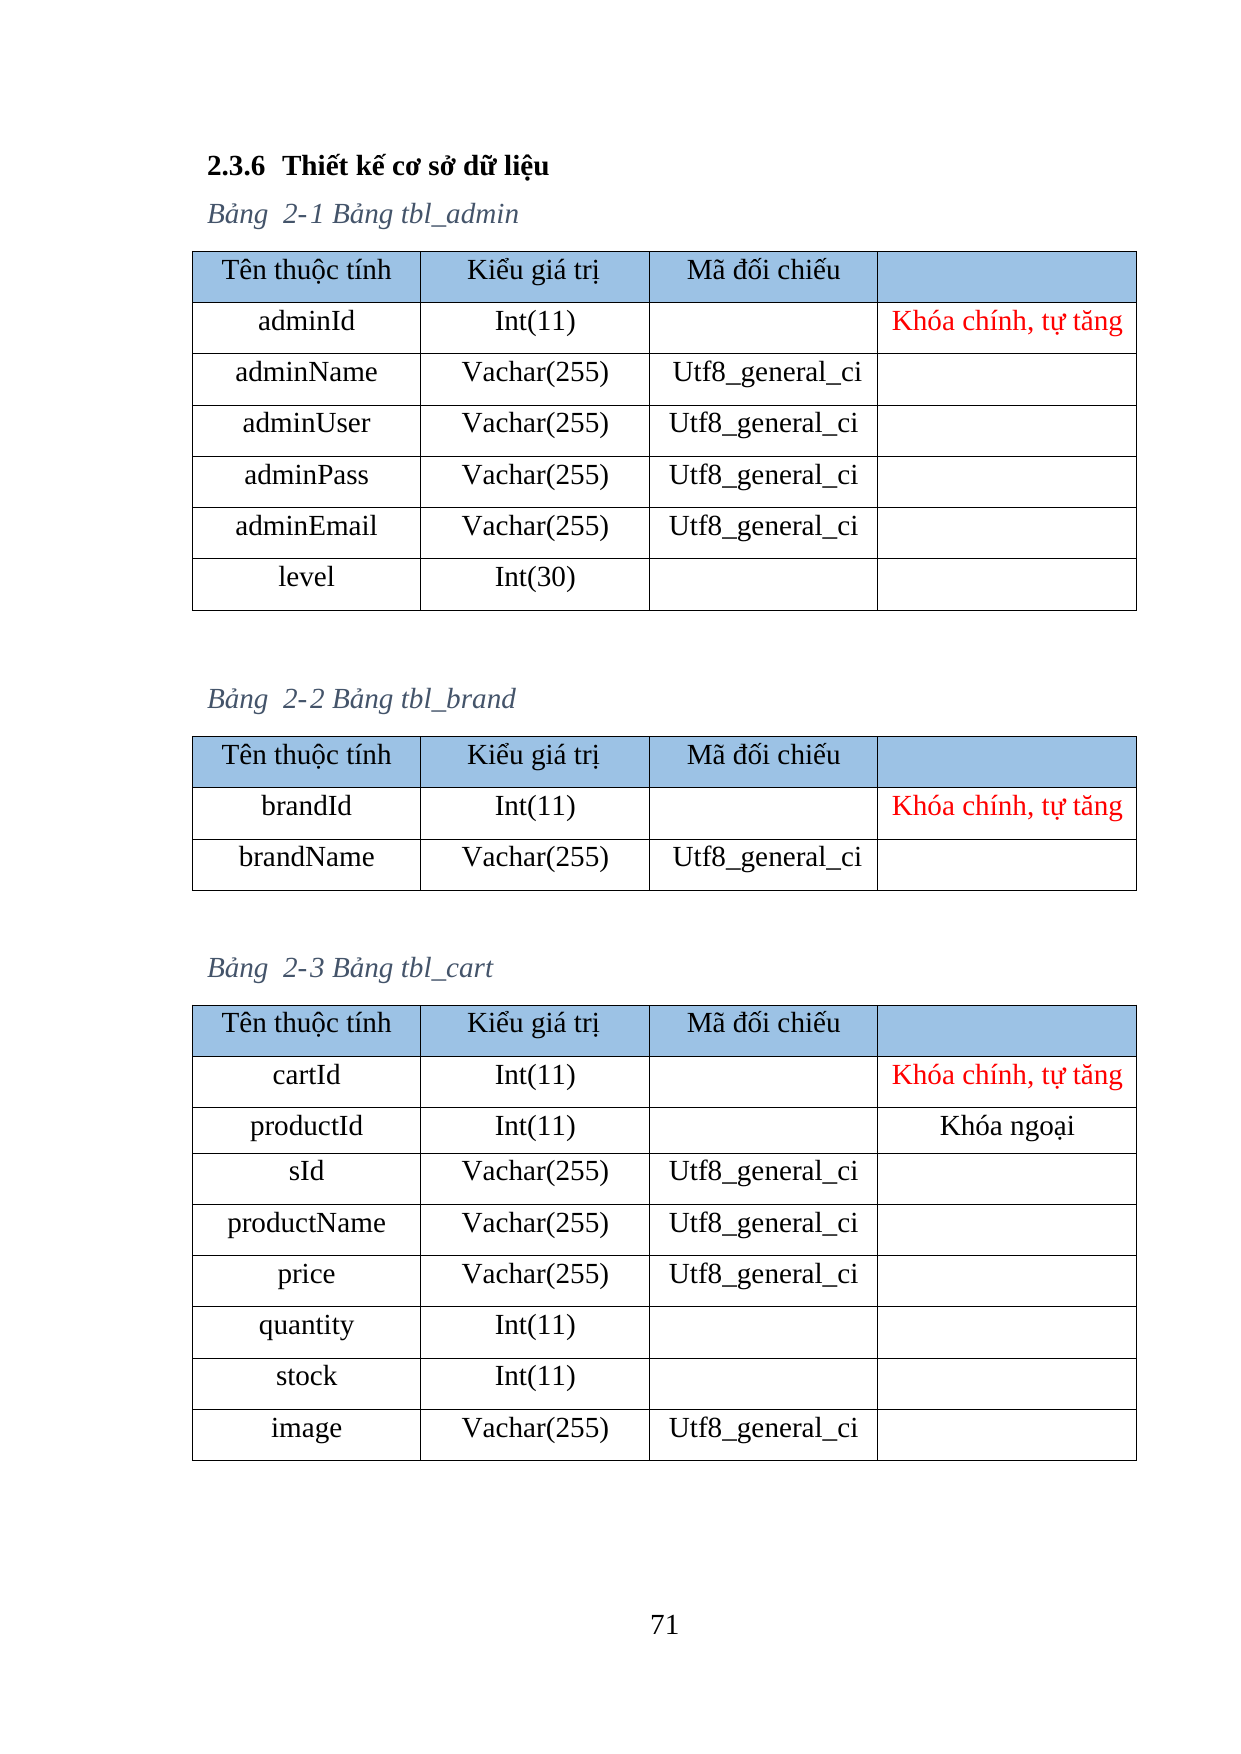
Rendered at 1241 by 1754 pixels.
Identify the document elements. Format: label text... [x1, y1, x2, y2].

table_header [878, 737, 1136, 787]
table_cell Utf8_general_ci [650, 840, 877, 890]
table_cell [650, 1057, 877, 1107]
table_cell [878, 354, 1136, 404]
table_cell productId [193, 1108, 420, 1152]
table_cell [650, 788, 877, 838]
table_cell Int(11) [421, 1307, 649, 1357]
table_cell Int(11) [421, 788, 649, 838]
table_cell price [193, 1256, 420, 1306]
table_header [878, 1006, 1136, 1056]
table_cell Utf8_general_ci [650, 1256, 877, 1306]
table_cell [650, 559, 877, 609]
table_header Mã đối chiếu [650, 1006, 877, 1056]
table_cell Vachar(255) [421, 840, 649, 890]
table_cell Vachar(255) [421, 1205, 649, 1255]
table_cell Utf8_general_ci [650, 1410, 877, 1460]
table_header Tên thuộc tính [193, 737, 420, 787]
table_cell Vachar(255) [421, 354, 649, 404]
table_cell adminId [193, 303, 420, 353]
table_cell [878, 406, 1136, 456]
table_cell Utf8_general_ci [650, 406, 877, 456]
table_cell [878, 508, 1136, 558]
table_cell [878, 840, 1136, 890]
table_header Tên thuộc tính [193, 252, 420, 302]
table_cell [878, 1154, 1136, 1204]
table_cell Khóa chính, tự tăng [878, 788, 1136, 838]
table_cell Utf8_general_ci [650, 354, 877, 404]
table_cell [878, 457, 1136, 507]
table_cell adminPass [193, 457, 420, 507]
table_header Tên thuộc tính [193, 1006, 420, 1056]
table_cell Int(11) [421, 1057, 649, 1107]
table_header Kiểu giá trị [421, 1006, 649, 1056]
table_cell [878, 1410, 1136, 1460]
table_cell Int(11) [421, 1108, 649, 1152]
table_cell [878, 1359, 1136, 1409]
table_cell brandName [193, 840, 420, 890]
table_header Kiểu giá trị [421, 252, 649, 302]
table_cell Vachar(255) [421, 406, 649, 456]
table_cell adminUser [193, 406, 420, 456]
table_cell [878, 1256, 1136, 1306]
table_cell Khóa chính, tự tăng [878, 1057, 1136, 1107]
table_cell Utf8_general_ci [650, 508, 877, 558]
table_cell Utf8_general_ci [650, 457, 877, 507]
table_cell level [193, 559, 420, 609]
table_cell Vachar(255) [421, 457, 649, 507]
table_cell Vachar(255) [421, 1256, 649, 1306]
table_header Mã đối chiếu [650, 252, 877, 302]
table_cell stock [193, 1359, 420, 1409]
table_cell image [193, 1410, 420, 1460]
table_cell cartId [193, 1057, 420, 1107]
table_cell Khóa ngoại [878, 1108, 1136, 1152]
table_cell Int(11) [421, 303, 649, 353]
text Bảng 2-1 Bảng tbl_admin [207, 196, 1122, 230]
table_cell [878, 1307, 1136, 1357]
table_cell [650, 1307, 877, 1357]
table_cell Int(11) [421, 1359, 649, 1409]
text Bảng 2-2 Bảng tbl_brand [207, 682, 1122, 715]
table_cell Utf8_general_ci [650, 1205, 877, 1255]
table_cell Vachar(255) [421, 1410, 649, 1460]
table_cell [650, 303, 877, 353]
table_cell Vachar(255) [421, 1154, 649, 1204]
table_cell quantity [193, 1307, 420, 1357]
table_cell [650, 1108, 877, 1152]
table_cell sId [193, 1154, 420, 1204]
table_cell adminEmail [193, 508, 420, 558]
table_cell [878, 1205, 1136, 1255]
table_cell brandId [193, 788, 420, 838]
table_cell productName [193, 1205, 420, 1255]
table_cell Khóa chính, tự tăng [878, 303, 1136, 353]
table_cell Int(30) [421, 559, 649, 609]
table_cell adminName [193, 354, 420, 404]
table_header [878, 252, 1136, 302]
text Bảng 2-3 Bảng tbl_cart [207, 950, 1122, 984]
table_cell Utf8_general_ci [650, 1154, 877, 1204]
table_header Kiểu giá trị [421, 737, 649, 787]
table_cell Vachar(255) [421, 508, 649, 558]
subtitle Thiết kế cơ sở dữ liệu [207, 148, 1122, 181]
table_header Mã đối chiếu [650, 737, 877, 787]
table_cell [878, 559, 1136, 609]
table_cell [650, 1359, 877, 1409]
